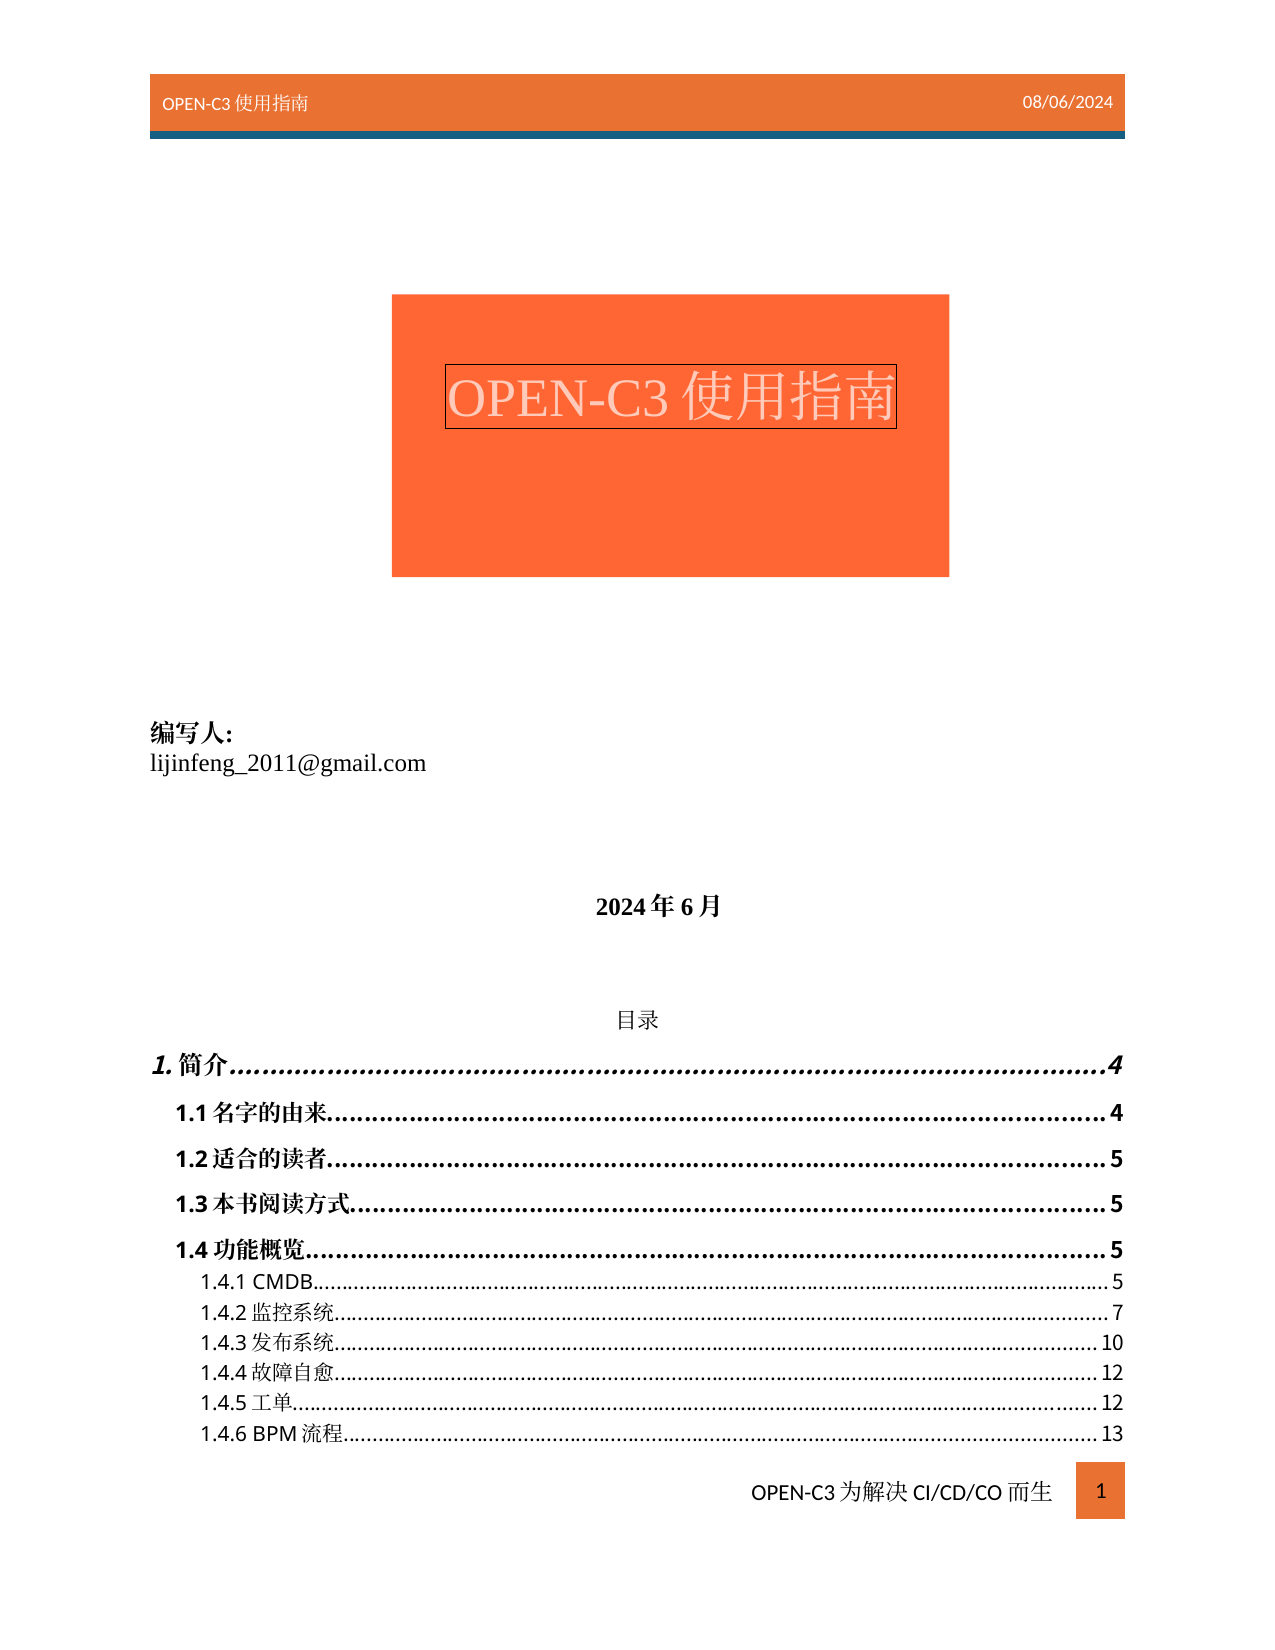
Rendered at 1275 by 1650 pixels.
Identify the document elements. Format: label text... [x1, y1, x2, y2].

text 2024年6月 [150, 892, 1162, 920]
text 编写人: [150, 719, 1125, 748]
text lijinfeng_2011@gmail.com [150, 748, 1125, 777]
